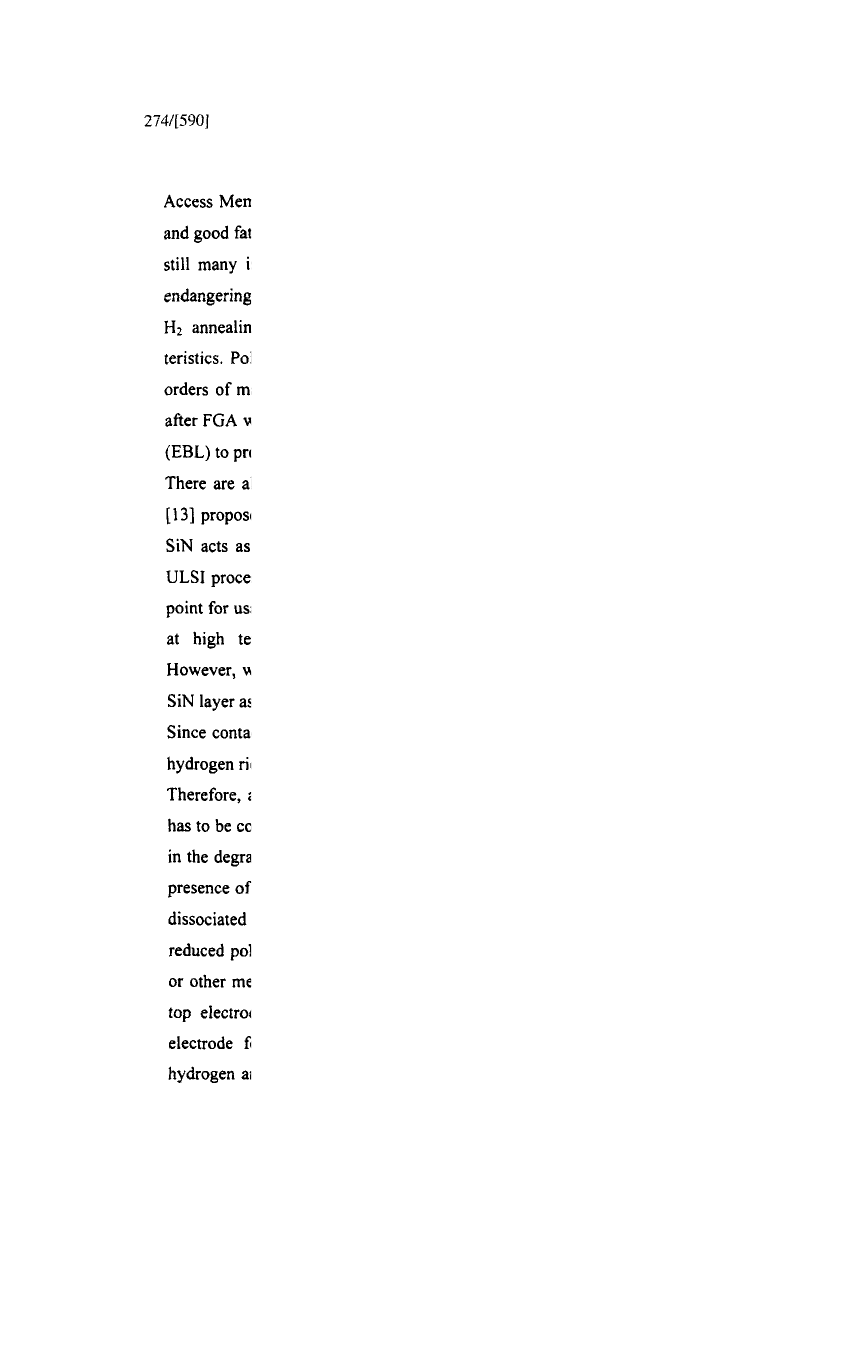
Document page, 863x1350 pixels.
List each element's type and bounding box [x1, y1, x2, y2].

picture [18, 0, 252, 1350]
